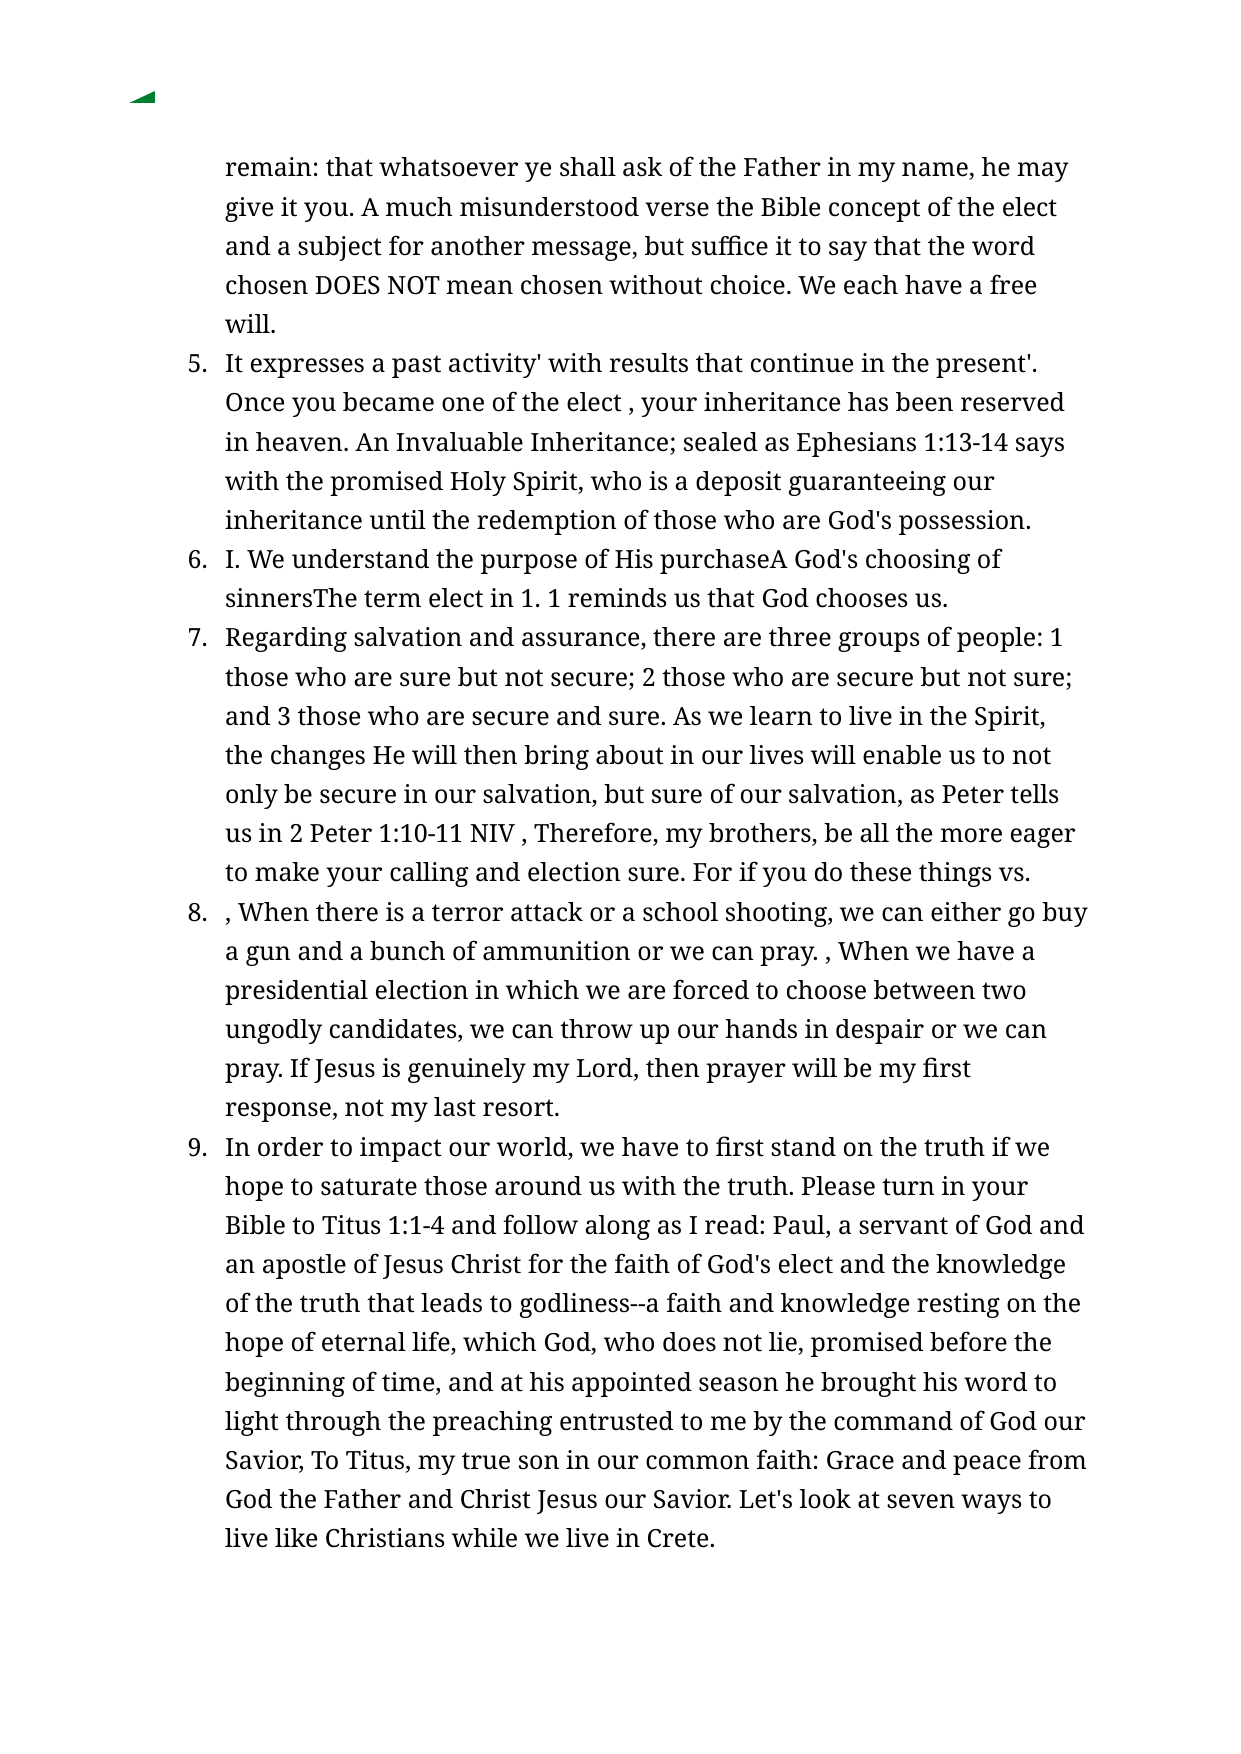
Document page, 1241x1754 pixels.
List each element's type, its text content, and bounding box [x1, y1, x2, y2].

list In order to impact our world, we have to first stand on the truth if we hope to saturate those around us with the truth. Please turn in your Bible to Titus 1:1-4 and follow along as I read: Paul, a servant of God and an apostle of Jesus Christ for the faith of God's elect and the knowledge of the truth that leads to godliness--a faith and knowledge resting on the hope of eternal life, which God, who does not lie, promised before the beginning of time, and at his appointed season he brought his word to light through the preaching entrusted to me by the command of God our Savior, To Titus, my true son in our common faith: Grace and peace from God the Father and Christ Jesus our Savior. Let's look at seven ways to live like Christians while we live in Crete. [187, 1129, 1090, 1555]
list It expresses a past activity' with results that continue in the present'. Once you became one of the elect , your inheritance has been reserved in heaven. An Invaluable Inheritance; sealed as Ephesians 1:13-14 says with the promised Holy Spirit, who is a deposit guaranteeing our inheritance until the redemption of those who are God's possession. [187, 346, 1090, 537]
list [187, 150, 1090, 341]
list Regarding salvation and assurance, there are three groups of people: 1 those who are sure but not secure; 2 those who are secure but not sure; and 3 those who are secure and sure. As we learn to live in the Spirit, the changes He will then bring about in our lives will enable us to not only be secure in our salvation, but sure of our salvation, as Peter tells us in 2 Peter 1:10-11 NIV , Therefore, my brothers, be all the more eager to make your calling and election sure. For if you do these things vs. [187, 620, 1090, 889]
list I. We understand the purpose of His purchaseA God's choosing of sinnersThe term elect in 1. 1 reminds us that God chooses us. [187, 542, 1090, 615]
list , When there is a terror attack or a school shooting, we can either go buy a gun and a bunch of ammunition or we can pray. , When we have a presidential election in which we are forced to choose between two ungodly candidates, we can throw up our hands in despair or we can pray. If Jesus is genuinely my Lord, then prayer will be my first response, not my last resort. [187, 894, 1090, 1124]
